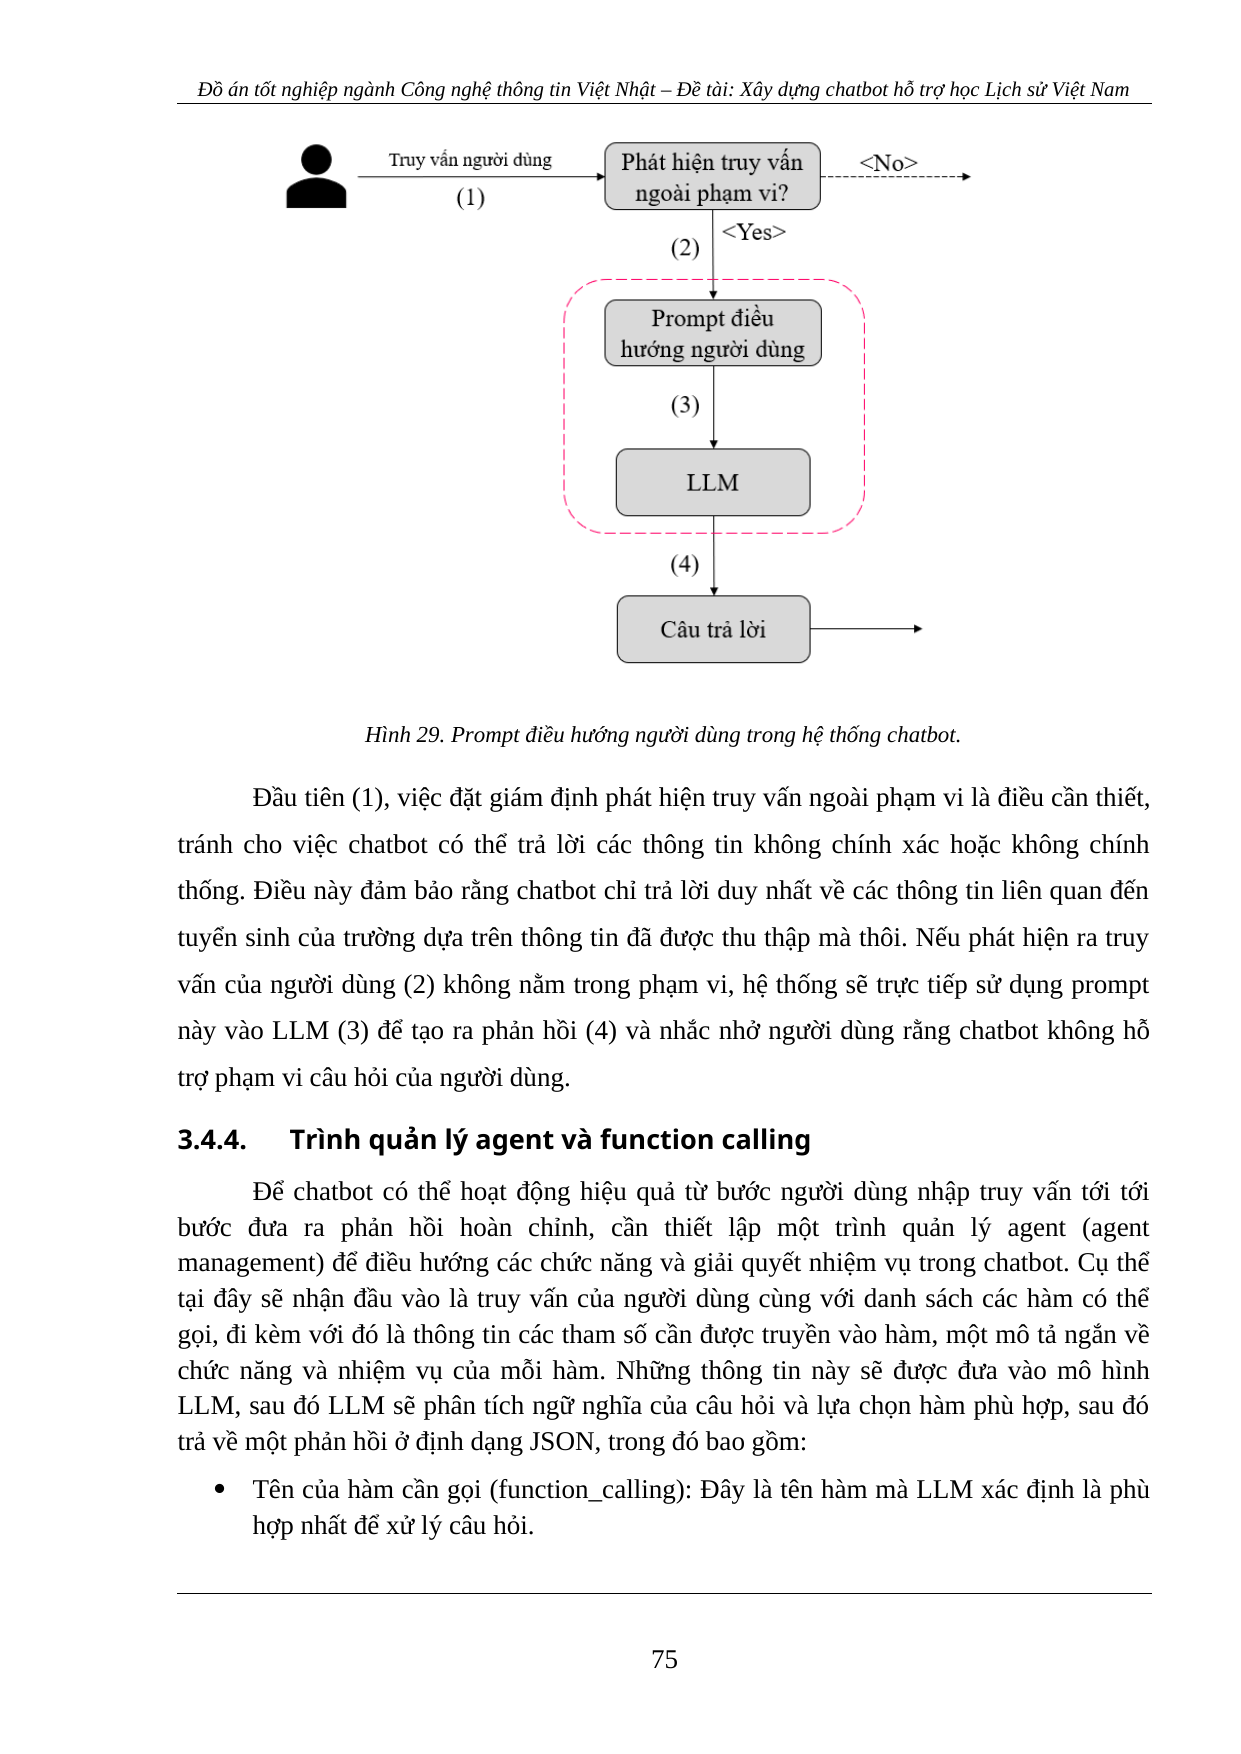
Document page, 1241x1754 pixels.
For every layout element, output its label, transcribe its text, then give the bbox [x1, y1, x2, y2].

picture [177, 119, 1152, 693]
list Tên của hàm cần gọi (function_calling): Đây là tên hàm mà LLM xác định là phù hợp nhất để xử lý câu hỏi. [215, 1473, 1152, 1540]
subtitle Trình quản lý agent và function calling [177, 1120, 1152, 1157]
text Để chatbot có thể hoạt động hiệu quả từ bước người dùng nhập truy vấn tới tới bước đưa ra phản hồi hoàn chỉnh, cần thiết lập một trình quản lý agent (agent management) để điều hướng các chức năng và giải quyết nhiệm vụ trong chatbot. Cụ thể tại đây sẽ nhận đầu vào là truy vấn của người dùng cùng với danh sách các hàm có thể gọi, đi kèm với đó là thông tin các tham số cần được truyền vào hàm, một mô tả ngắn về chức năng và nhiệm vụ của mỗi hàm. Những thông tin này sẽ được đưa vào mô hình LLM, sau đó LLM sẽ phân tích ngữ nghĩa của câu hỏi và lựa chọn hàm phù hợp, sau đó trả về một phản hồi ở định dạng JSON, trong đó bao gồm: [177, 1175, 1152, 1456]
text Đầu tiên (1), việc đặt giám định phát hiện truy vấn ngoài phạm vi là điều cần thiết, tránh cho việc chatbot có thể trả lời các thông tin không chính xác hoặc không chính thống. Điều này đảm bảo rằng chatbot chỉ trả lời duy nhất về các thông tin liên quan đến tuyển sinh của trường dựa trên thông tin đã được thu thập mà thôi. Nếu phát hiện ra truy vấn của người dùng (2) không nằm trong phạm vi, hệ thống sẽ trực tiếp sử dụng prompt này vào LLM (3) để tạo ra phản hồi (4) và nhắc nhở người dùng rằng chatbot không hỗ trợ phạm vi câu hỏi của người dùng. [177, 781, 1152, 1092]
